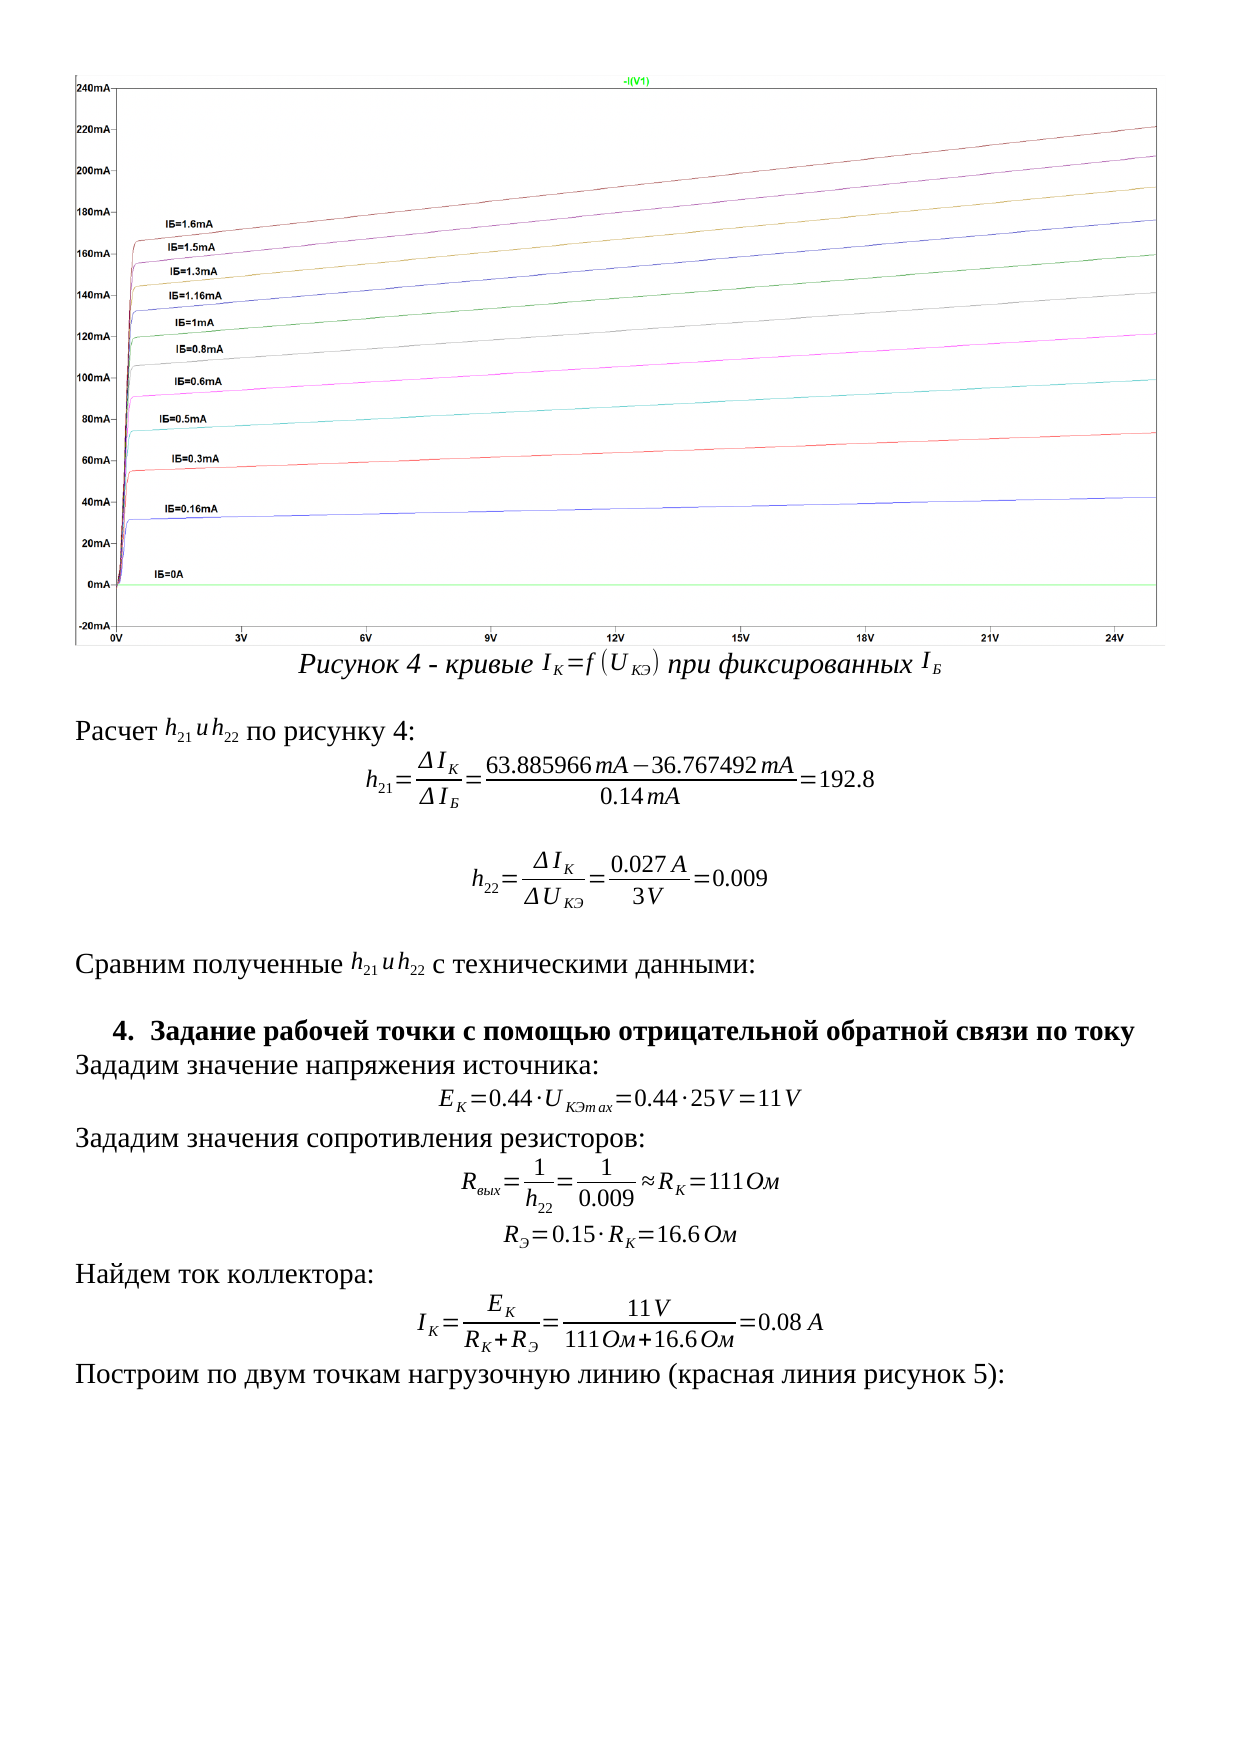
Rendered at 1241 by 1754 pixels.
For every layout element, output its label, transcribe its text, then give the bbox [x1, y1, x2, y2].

text Зададим значения сопротивления резисторов: [75, 1120, 1165, 1154]
text Сравним полученные с техническими данными: [75, 946, 1165, 980]
text Рисунок 4 - кривые при фиксированных [75, 646, 1165, 679]
text Построим по двум точкам нагрузочную линию (красная линия рисунок 5): [75, 1356, 1165, 1389]
text Найдем ток коллектора: [75, 1256, 1165, 1289]
list Задание рабочей точки с помощью отрицательной обратной связи по току [112, 1013, 1165, 1047]
picture [75, 75, 1166, 646]
text Зададим значение напряжения источника: [75, 1047, 1165, 1080]
text Расчет по рисунку 4: [75, 713, 1165, 746]
